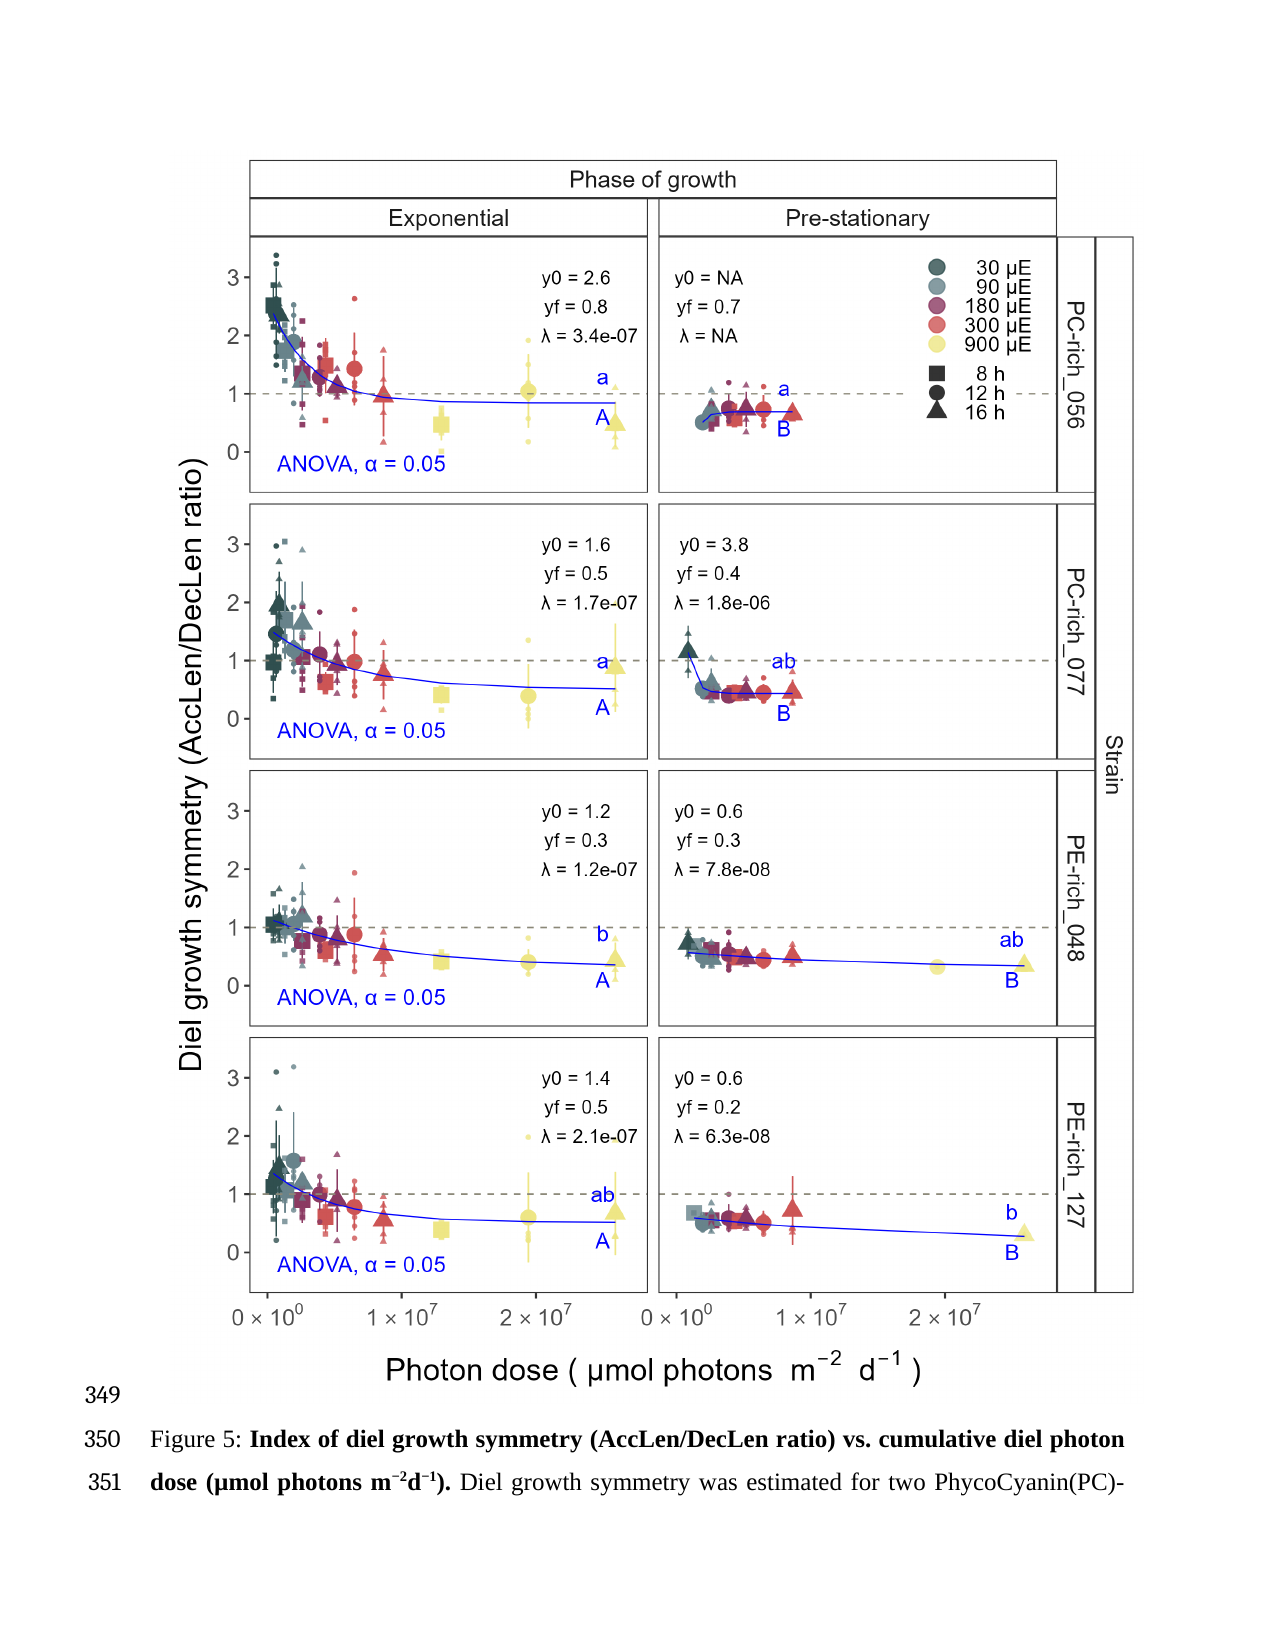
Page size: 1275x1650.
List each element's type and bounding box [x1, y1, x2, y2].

picture [168, 150, 1144, 1404]
text [150, 1424, 1125, 1496]
